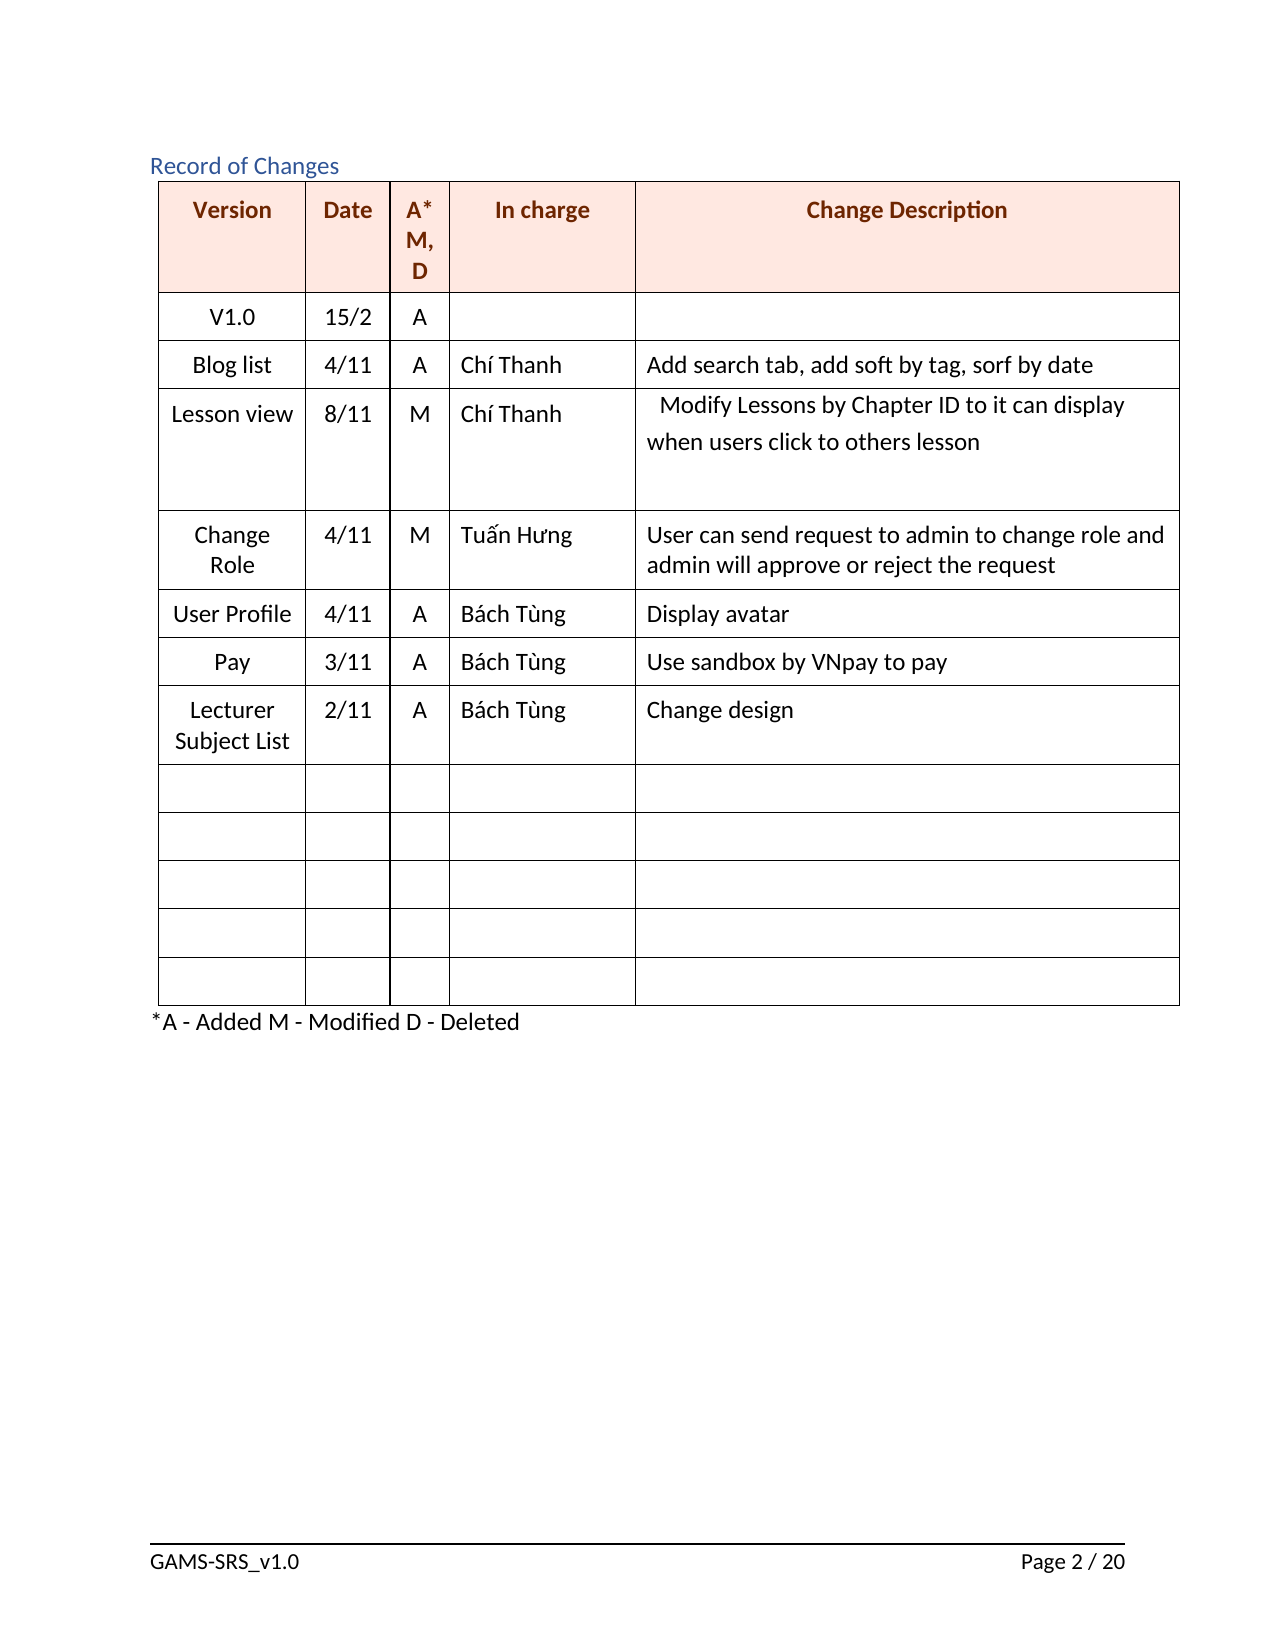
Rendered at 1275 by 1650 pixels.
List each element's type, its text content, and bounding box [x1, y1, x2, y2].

table_cell Chí Thanh [450, 341, 635, 388]
table_cell Display avatar [636, 590, 1179, 637]
table_cell [306, 813, 389, 860]
table_cell [391, 765, 449, 812]
table_cell A [391, 341, 449, 388]
table_cell [636, 813, 1179, 860]
table_cell Change Role [159, 511, 305, 588]
table_cell Use sandbox by VNpay to pay [636, 638, 1179, 685]
table_cell 8/11 [306, 389, 389, 510]
table_cell [450, 909, 635, 957]
table_cell A [391, 638, 449, 685]
table_cell Pay [159, 638, 305, 685]
table_cell [450, 813, 635, 860]
table_cell [159, 765, 305, 812]
table_cell 4/11 [306, 341, 389, 388]
text *A - Added M - Modified D - Deleted [150, 1006, 1125, 1036]
table_cell [159, 958, 305, 1005]
table_cell [391, 958, 449, 1005]
table_cell Tuấn Hưng [450, 511, 635, 588]
table_cell 2/11 [306, 686, 389, 764]
table_cell 4/11 [306, 511, 389, 588]
table_cell A [391, 590, 449, 637]
table_header A* M, D [391, 182, 449, 292]
table_cell V1.0 [159, 293, 305, 340]
table_cell [450, 958, 635, 1005]
table_cell [391, 813, 449, 860]
table_cell Lesson view [159, 389, 305, 510]
table_cell 3/11 [306, 638, 389, 685]
table_cell User can send request to admin to change role and admin will approve or reject the request [636, 511, 1179, 588]
table_header Date [306, 182, 389, 292]
table_cell [391, 861, 449, 908]
table_cell 4/11 [306, 590, 389, 637]
table_cell [391, 909, 449, 957]
table_cell [450, 861, 635, 908]
table_cell [306, 765, 389, 812]
table_cell [636, 861, 1179, 908]
table_cell Blog list [159, 341, 305, 388]
table_cell Bách Tùng [450, 590, 635, 637]
table_cell Change design [636, 686, 1179, 764]
table_cell Add search tab, add soft by tag, sorf by date [636, 341, 1179, 388]
subtitle Record of Changes [150, 150, 1125, 181]
table_cell M [391, 511, 449, 588]
table_cell User Profile [159, 590, 305, 637]
table_cell [636, 958, 1179, 1005]
table_cell [159, 861, 305, 908]
table_cell [450, 765, 635, 812]
table_cell [306, 909, 389, 957]
table_cell Chí Thanh [450, 389, 635, 510]
table_cell A [391, 293, 449, 340]
table_cell [159, 813, 305, 860]
table_cell 15/2 [306, 293, 389, 340]
table_cell [450, 293, 635, 340]
table_cell [636, 293, 1179, 340]
table_cell Bách Tùng [450, 686, 635, 764]
table_cell [306, 958, 389, 1005]
table_cell [159, 909, 305, 957]
table_cell Modify Lessons by Chapter ID to it can display when users click to others lesson [636, 389, 1179, 510]
table_header Change Description [636, 182, 1179, 292]
table_cell A [391, 686, 449, 764]
table_cell [636, 765, 1179, 812]
table_header Version [159, 182, 305, 292]
table_cell [636, 909, 1179, 957]
table_cell [306, 861, 389, 908]
table_cell Lecturer Subject List [159, 686, 305, 764]
table_header In charge [450, 182, 635, 292]
table_cell M [391, 389, 449, 510]
table_cell Bách Tùng [450, 638, 635, 685]
